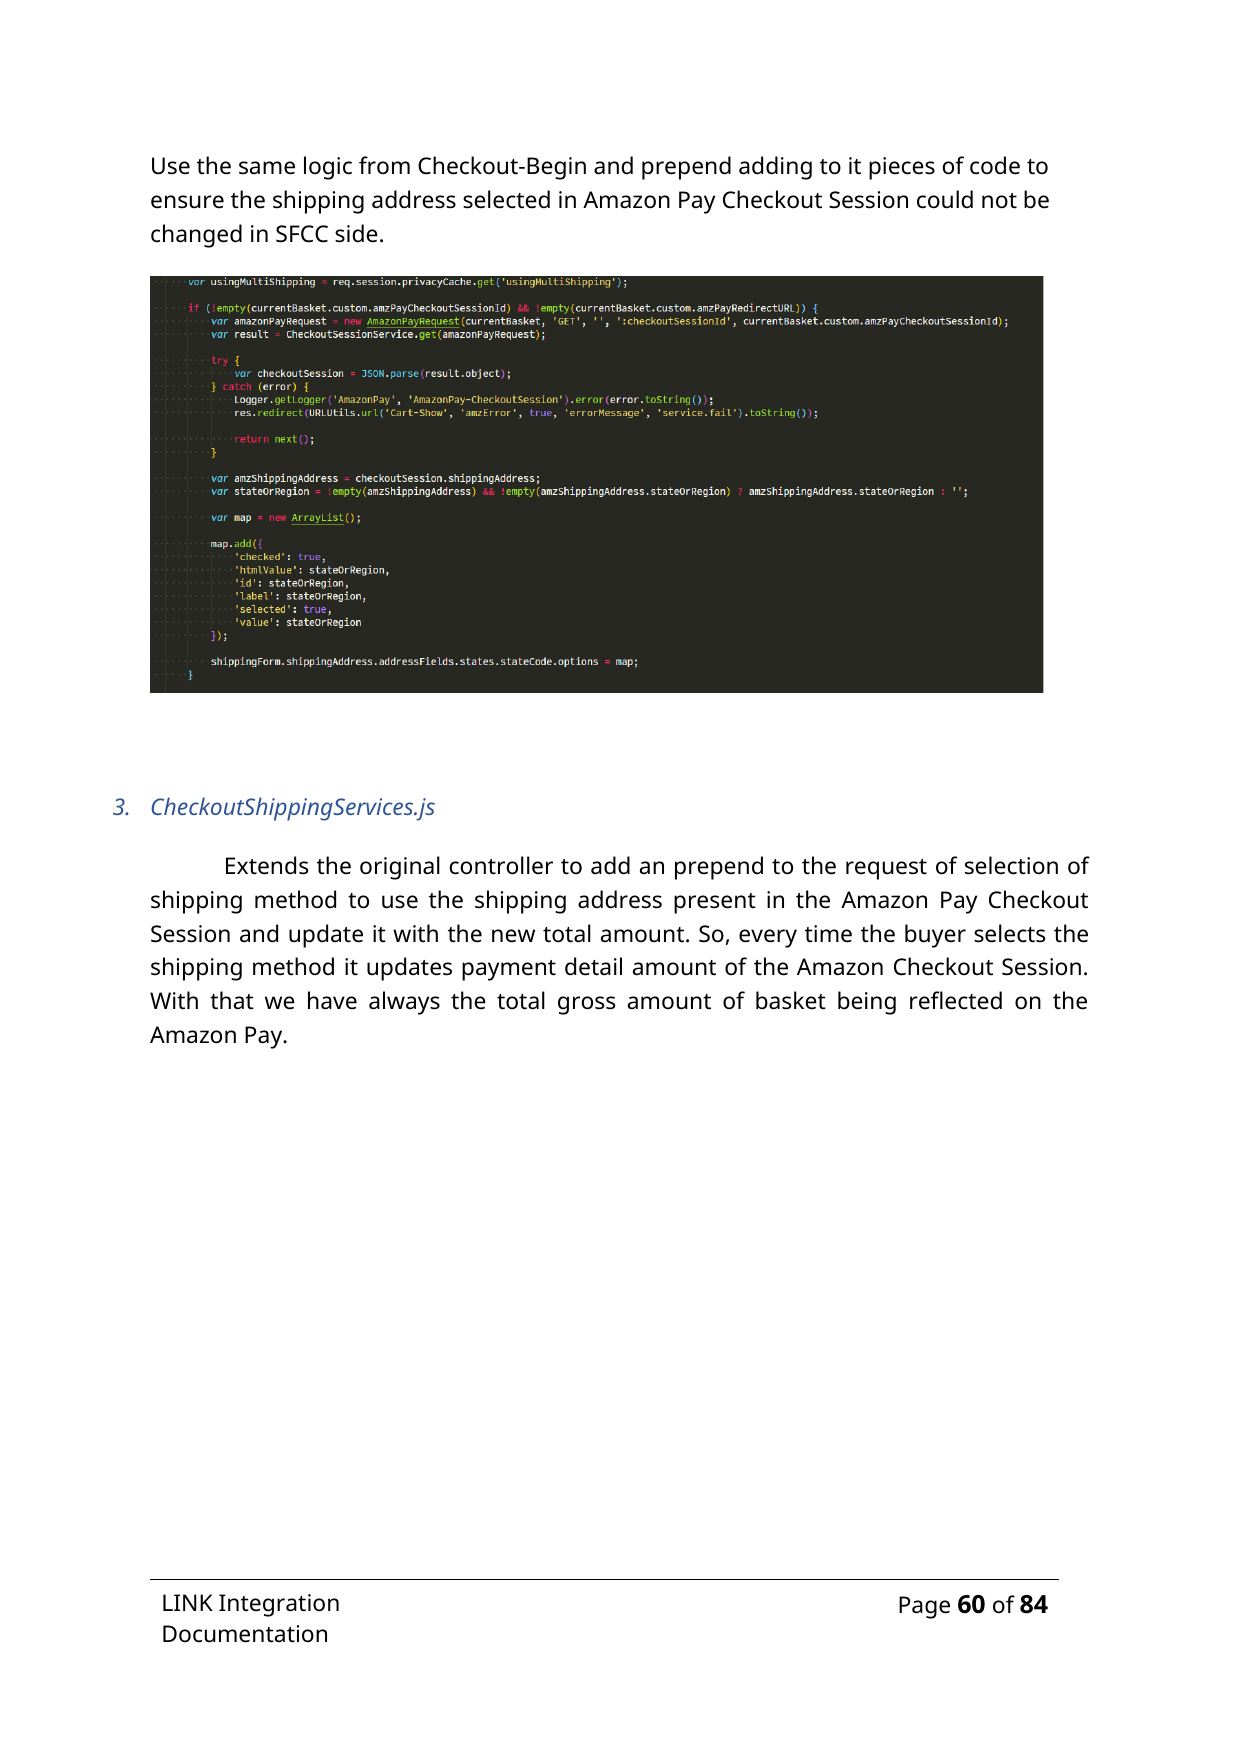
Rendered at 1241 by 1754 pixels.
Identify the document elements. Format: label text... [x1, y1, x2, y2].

text Extends the original controller to add an prepend to the request of selection of shipping method to use the shipping address present in the Amazon Pay Checkout Session and update it with the new total amount. So, every time the buyer selects the shipping method it updates payment detail amount of the Amazon Checkout Session. With that we have always the total gross amount of basket being reflected on the Amazon Pay. [150, 850, 1090, 1050]
picture [150, 276, 1044, 693]
text Use the same logic from Checkout-Begin and prepend adding to it pieces of code to ensure the shipping address selected in Amazon Pay Checkout Session could not be changed in SFCC side. [150, 150, 1090, 249]
subtitle CheckoutShippingServices.js [112, 791, 1090, 823]
